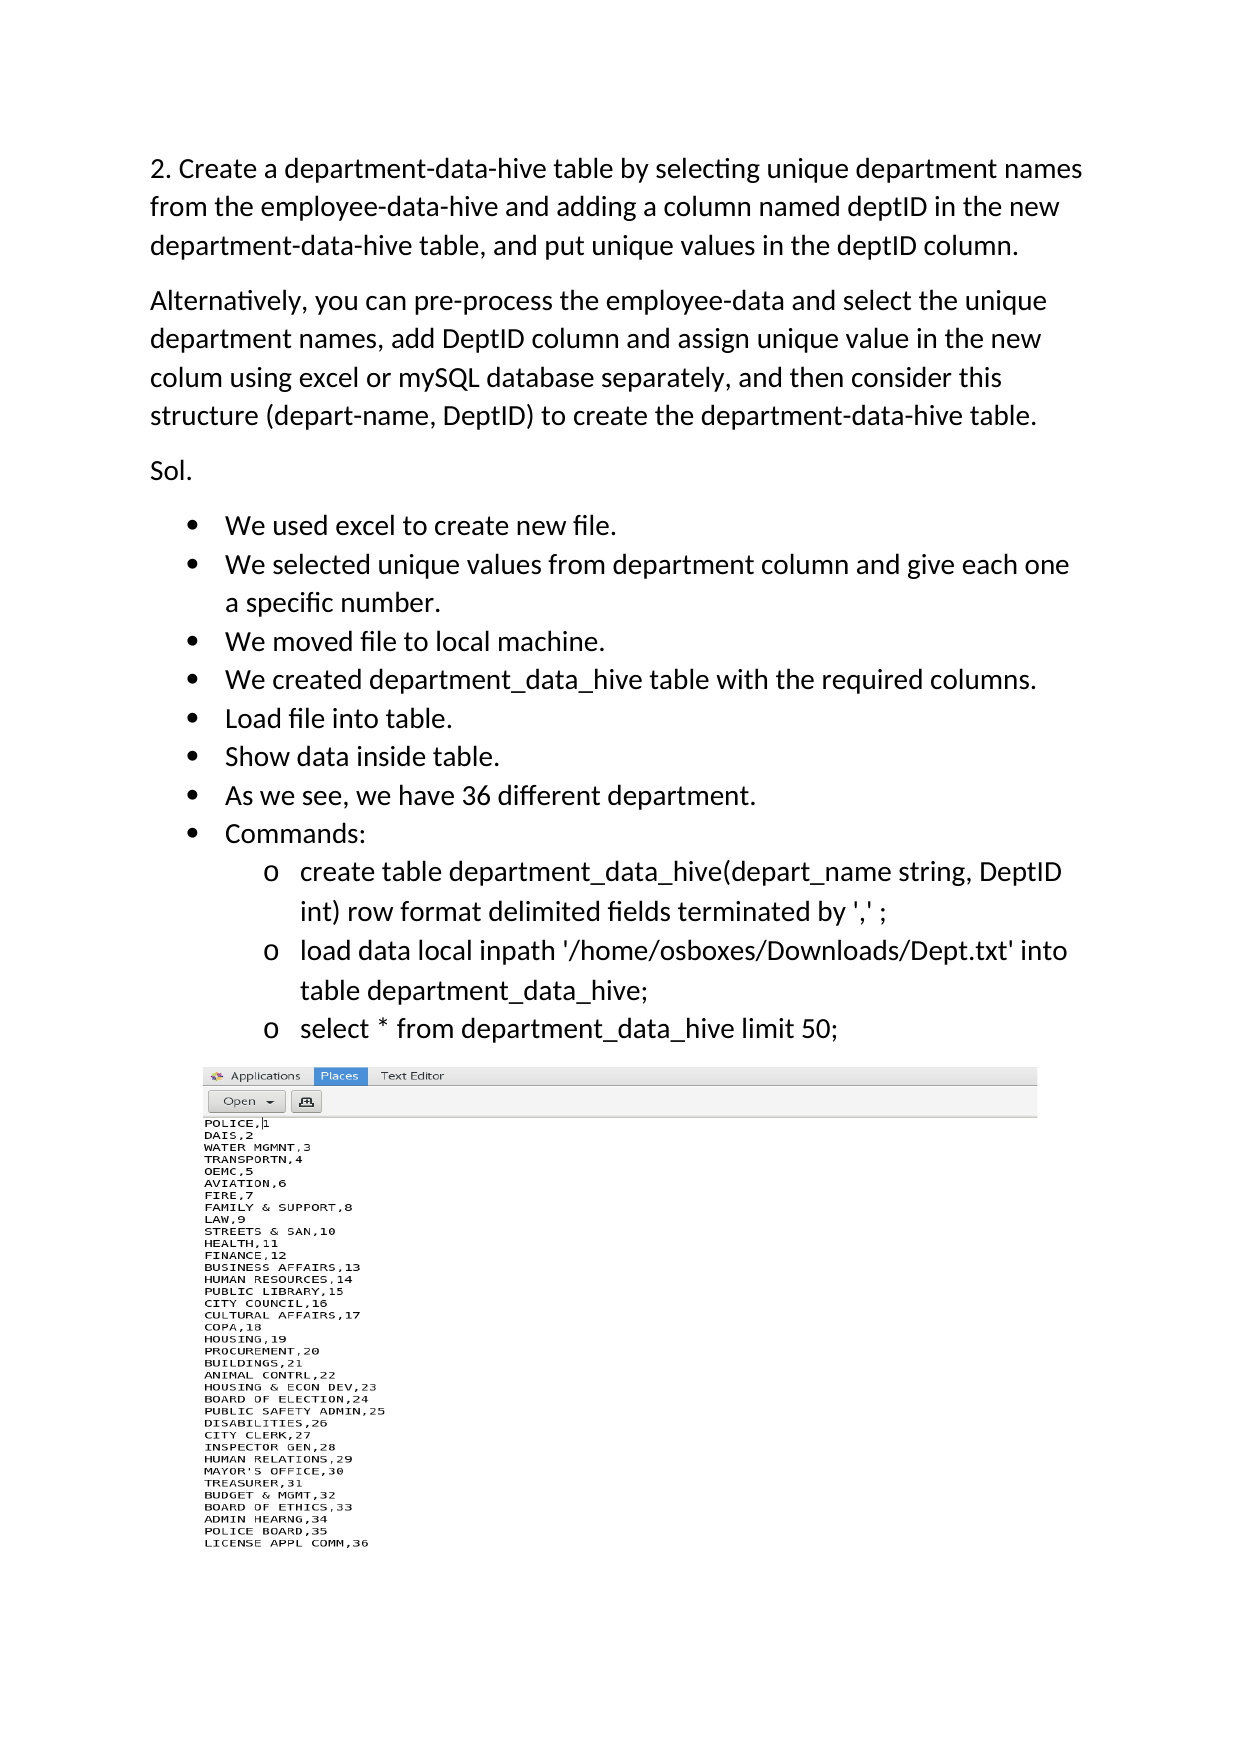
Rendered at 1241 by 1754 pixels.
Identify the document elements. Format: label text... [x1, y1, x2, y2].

text Alternatively, you can pre-process the employee-data and select the unique department names, add DeptID column and assign unique value in the new colum using excel or mySQL database separately, and then consider this structure (depart-name, DeptID) to create the department-data-hive table. [150, 282, 1090, 433]
list Commands: [187, 815, 1090, 851]
list create table department_data_hive(depart_name string, DeptID int) row format delimited fields terminated by ',' ; [262, 853, 1090, 929]
list We selected unique values from department column and give each one a specific number. [187, 546, 1090, 620]
list We used excel to create new file. [187, 507, 1090, 543]
list Show data inside table. [187, 738, 1090, 774]
list Load file into table. [187, 700, 1090, 735]
list We moved file to local machine. [187, 623, 1090, 658]
text 2. Create a department-data-hive table by selecting unique department names from the employee-data-hive and adding a column named deptID in the new department-data-hive table, and put unique values in the deptID column. [150, 150, 1090, 262]
list select * from department_data_hive limit 50; [262, 1010, 1090, 1047]
list load data local inpath '/home/osboxes/Downloads/Dept.txt' into table department_data_hive; [262, 932, 1090, 1007]
list As we see, we have 36 different department. [187, 777, 1090, 812]
text Sol. [150, 452, 1090, 488]
list We created department_data_hive table with the required columns. [187, 661, 1090, 697]
